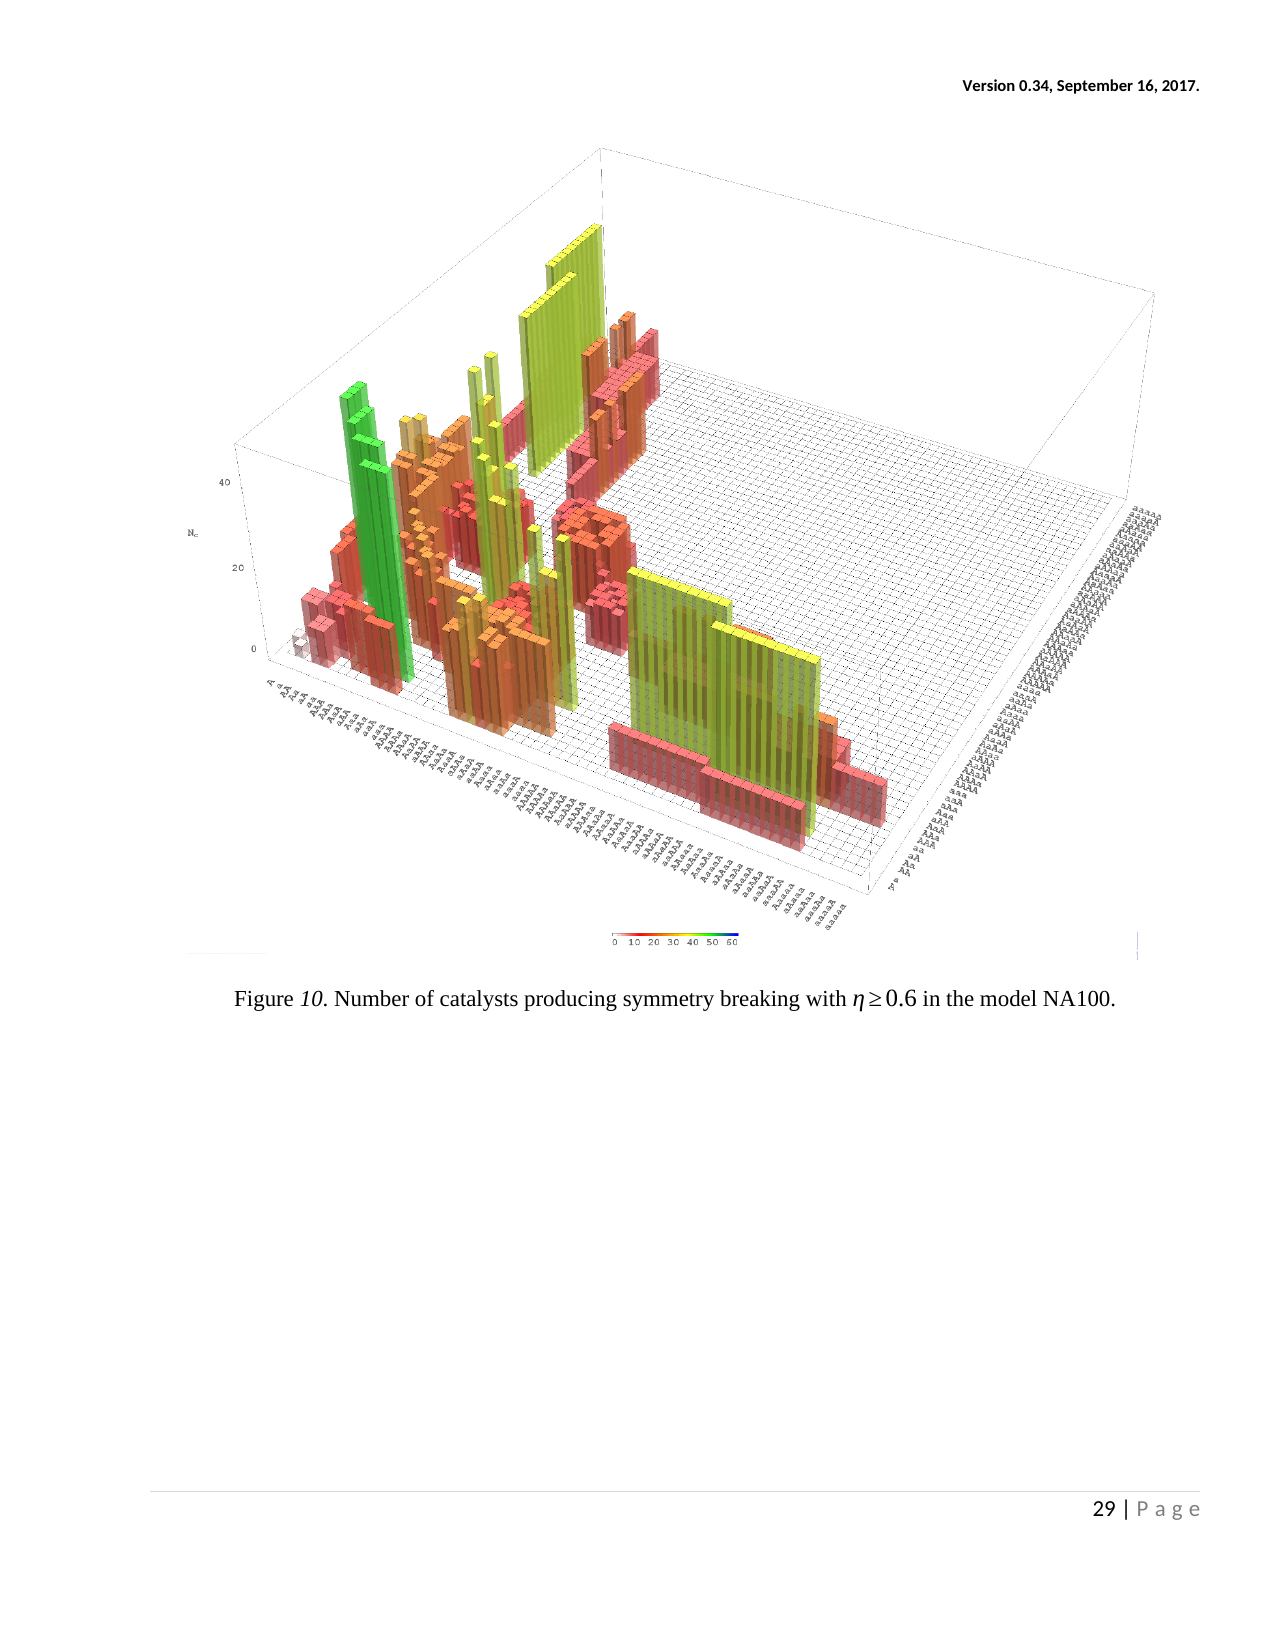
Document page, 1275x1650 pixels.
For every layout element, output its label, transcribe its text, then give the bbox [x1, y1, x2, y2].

picture [187, 148, 1163, 960]
text Figure 10. Number of catalysts producing symmetry breaking with in the model NA100. [150, 984, 1200, 1012]
